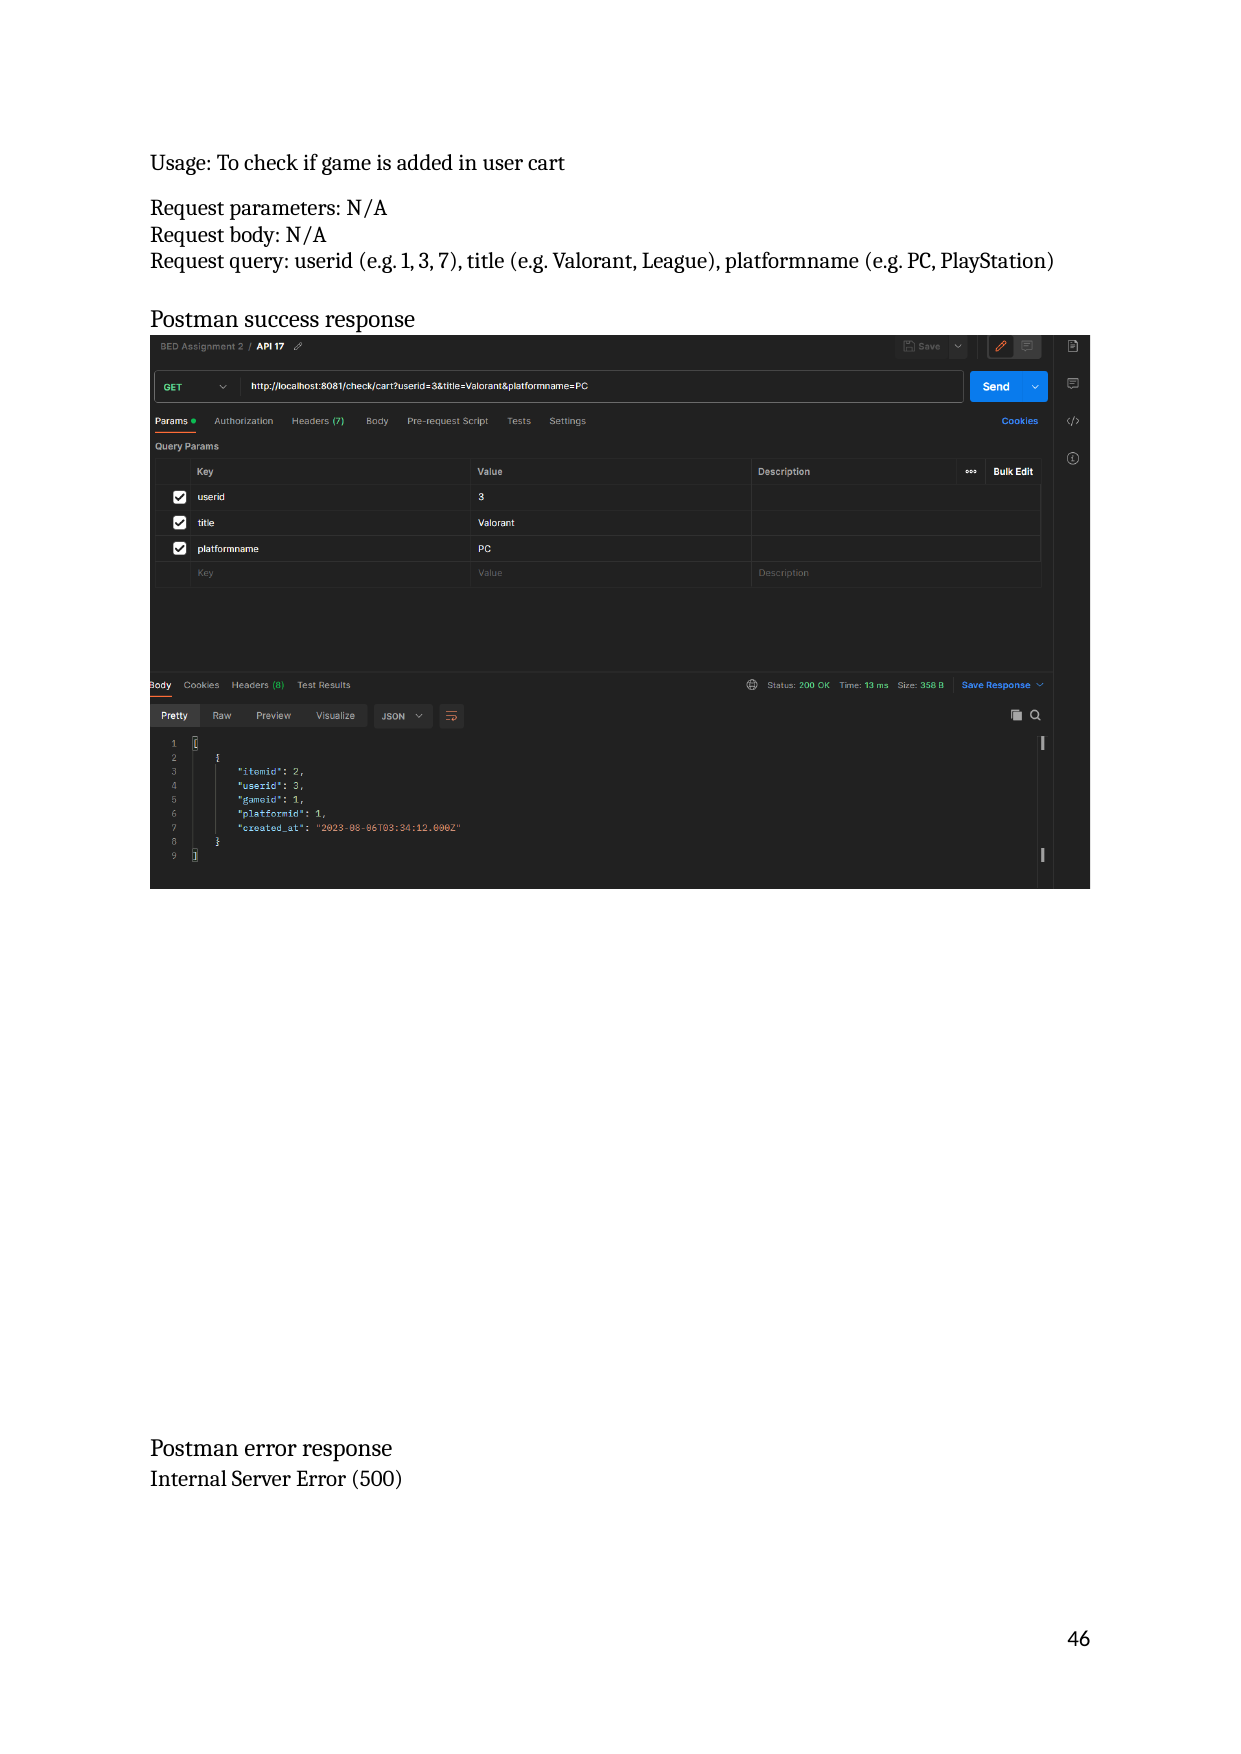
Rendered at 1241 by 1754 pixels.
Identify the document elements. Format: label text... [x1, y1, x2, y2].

text Usage: To check if game is added in user cart [150, 150, 1090, 176]
text Internal Server Error (500) [150, 1465, 1090, 1492]
subtitle Postman error response [150, 1434, 1090, 1463]
text Request parameters: N/A [150, 195, 1090, 221]
text Request body: N/A [150, 221, 1090, 248]
picture [150, 335, 1091, 889]
subtitle Postman success response [150, 305, 1090, 333]
text Request query: userid (e.g. 1, 3, 7), title (e.g. Valorant, League), platformname (e.g. PC, PlayStation) [150, 248, 1090, 274]
